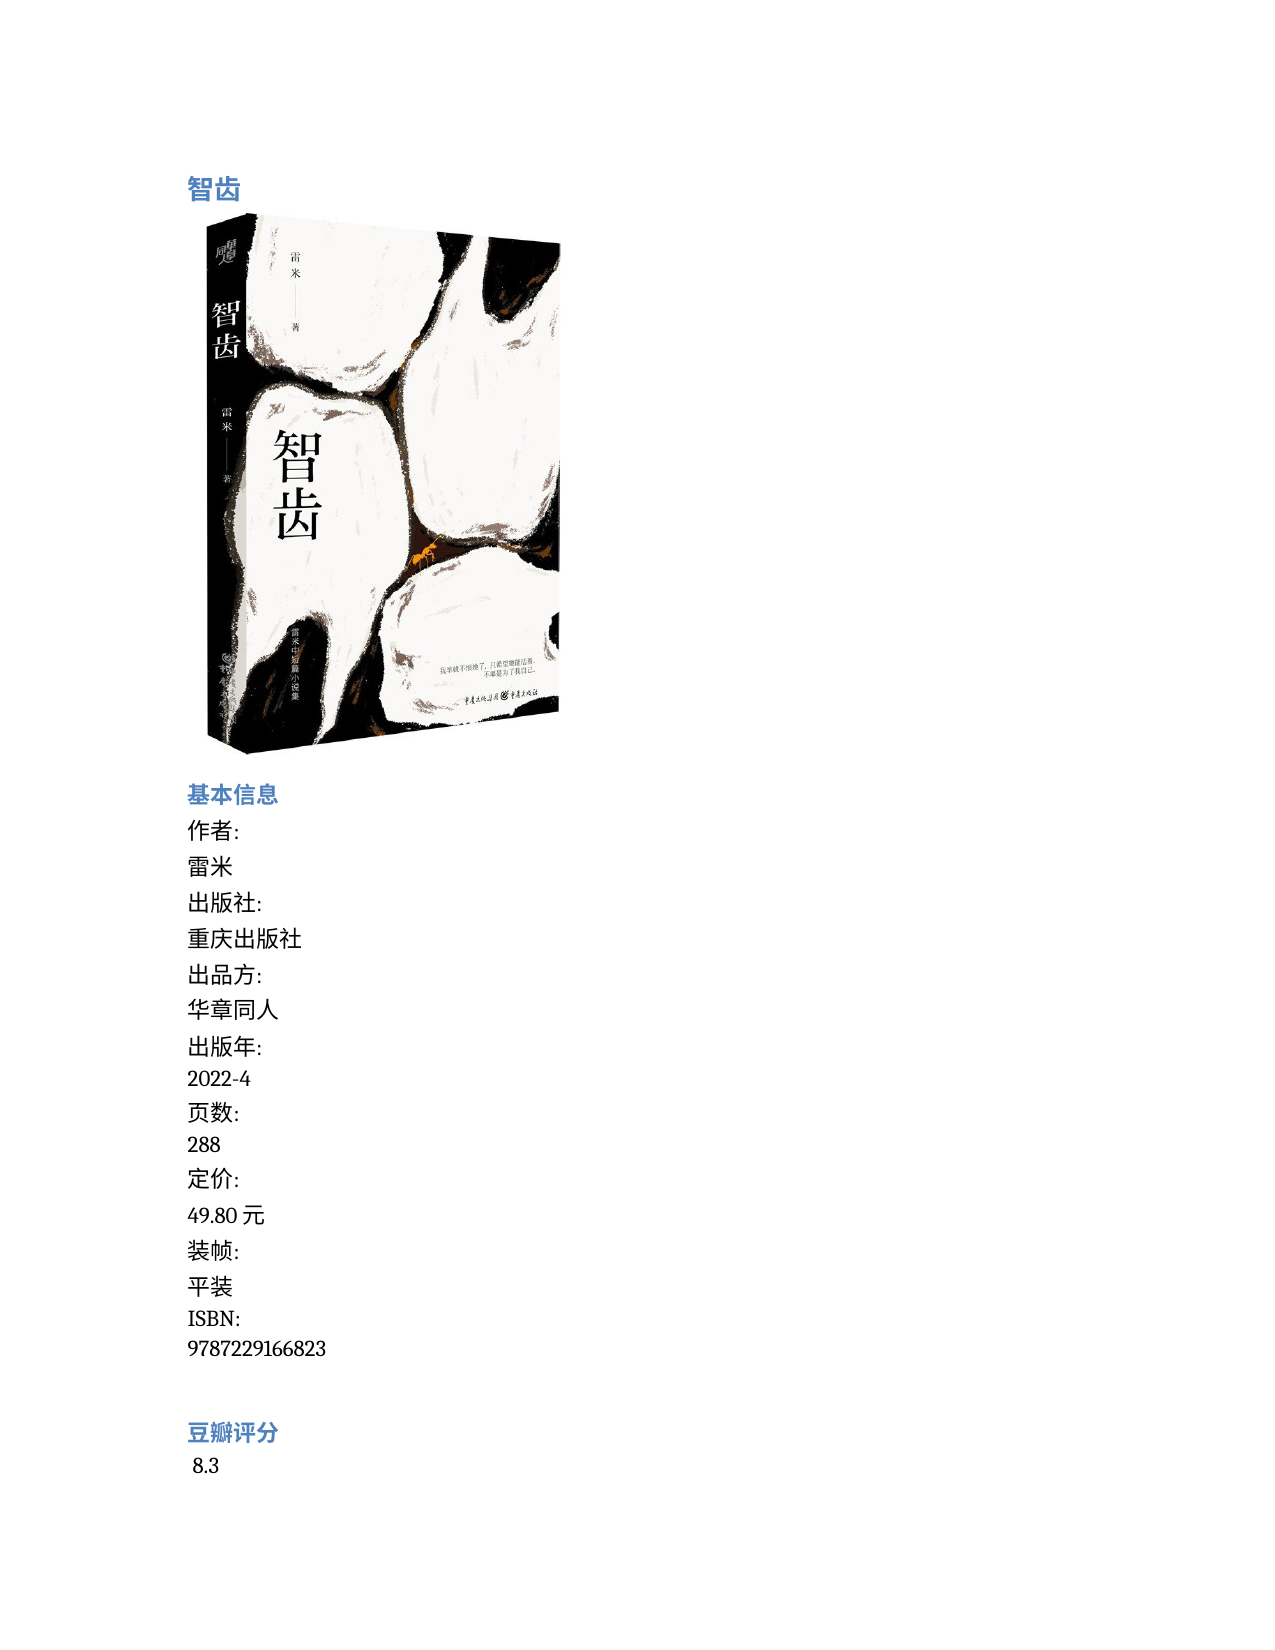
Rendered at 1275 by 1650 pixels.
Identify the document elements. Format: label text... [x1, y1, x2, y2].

subtitle 豆瓣评分 [187, 1417, 1087, 1448]
picture [206, 213, 561, 755]
text 作者: 雷米 出版社: 重庆出版社 出品方: 华章同人 出版年: 2022-4 页数: 288 定价: 49.80元 装帧: 平装 ISBN: 9787229166823 [187, 815, 1087, 1392]
subtitle 智齿 [187, 171, 1087, 208]
subtitle 基本信息 [187, 779, 1087, 810]
text 8.3 [187, 1453, 1087, 1479]
